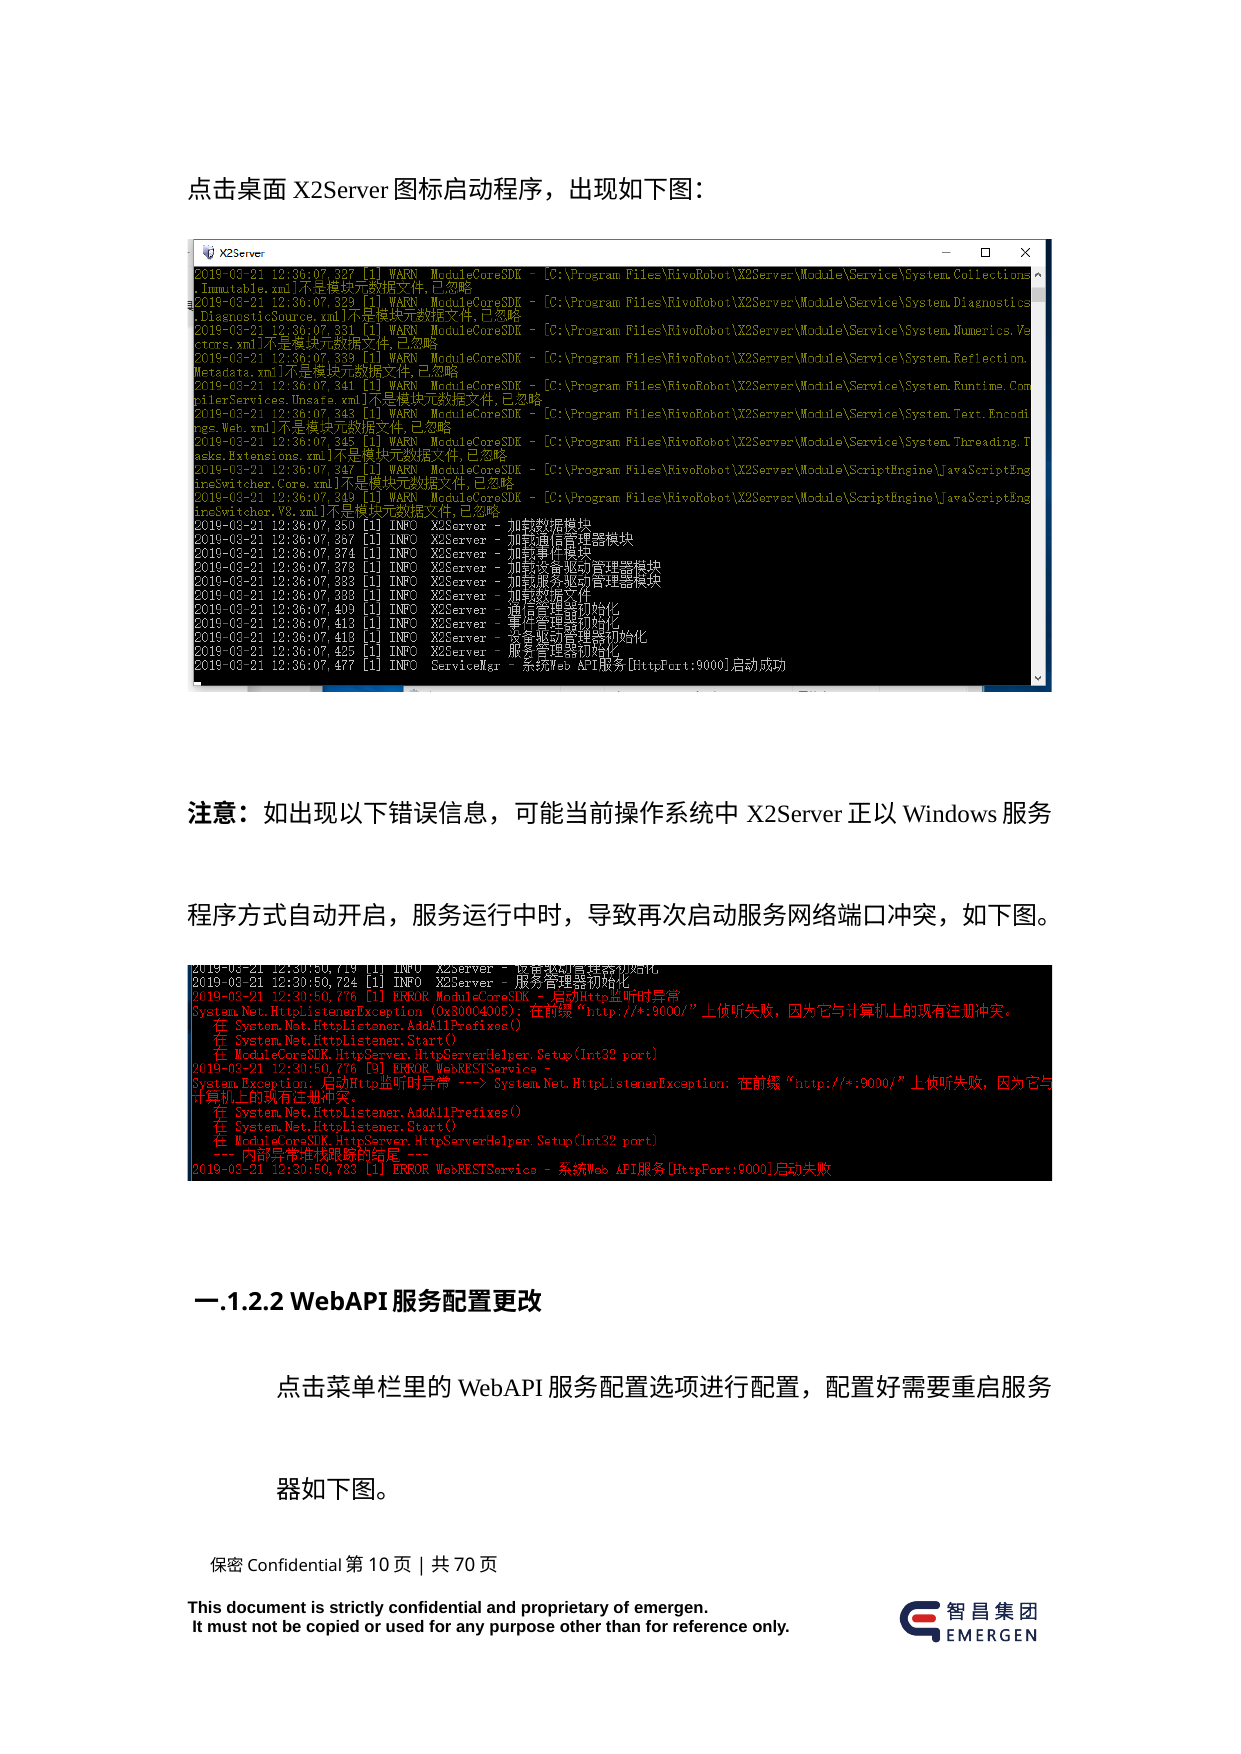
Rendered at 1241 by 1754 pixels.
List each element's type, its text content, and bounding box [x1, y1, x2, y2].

picture [871, 1550, 1064, 1689]
text 点击菜单栏里的WebAPI服务配置选项进行配置，配置好需要重启服务器如下图。 [276, 1352, 1053, 1522]
picture [187, 965, 1053, 1181]
subtitle WebAPI服务配置更改 [194, 1266, 1053, 1334]
picture [187, 239, 1052, 692]
text 注意：如出现以下错误信息，可能当前操作系统中X2Server正以Windows服务程序方式自动开启，服务运行中时，导致再次启动服务网络端口冲突，如下图。 [187, 778, 1053, 947]
text 点击桌面X2Server图标启动程序，出现如下图： [187, 153, 1053, 221]
